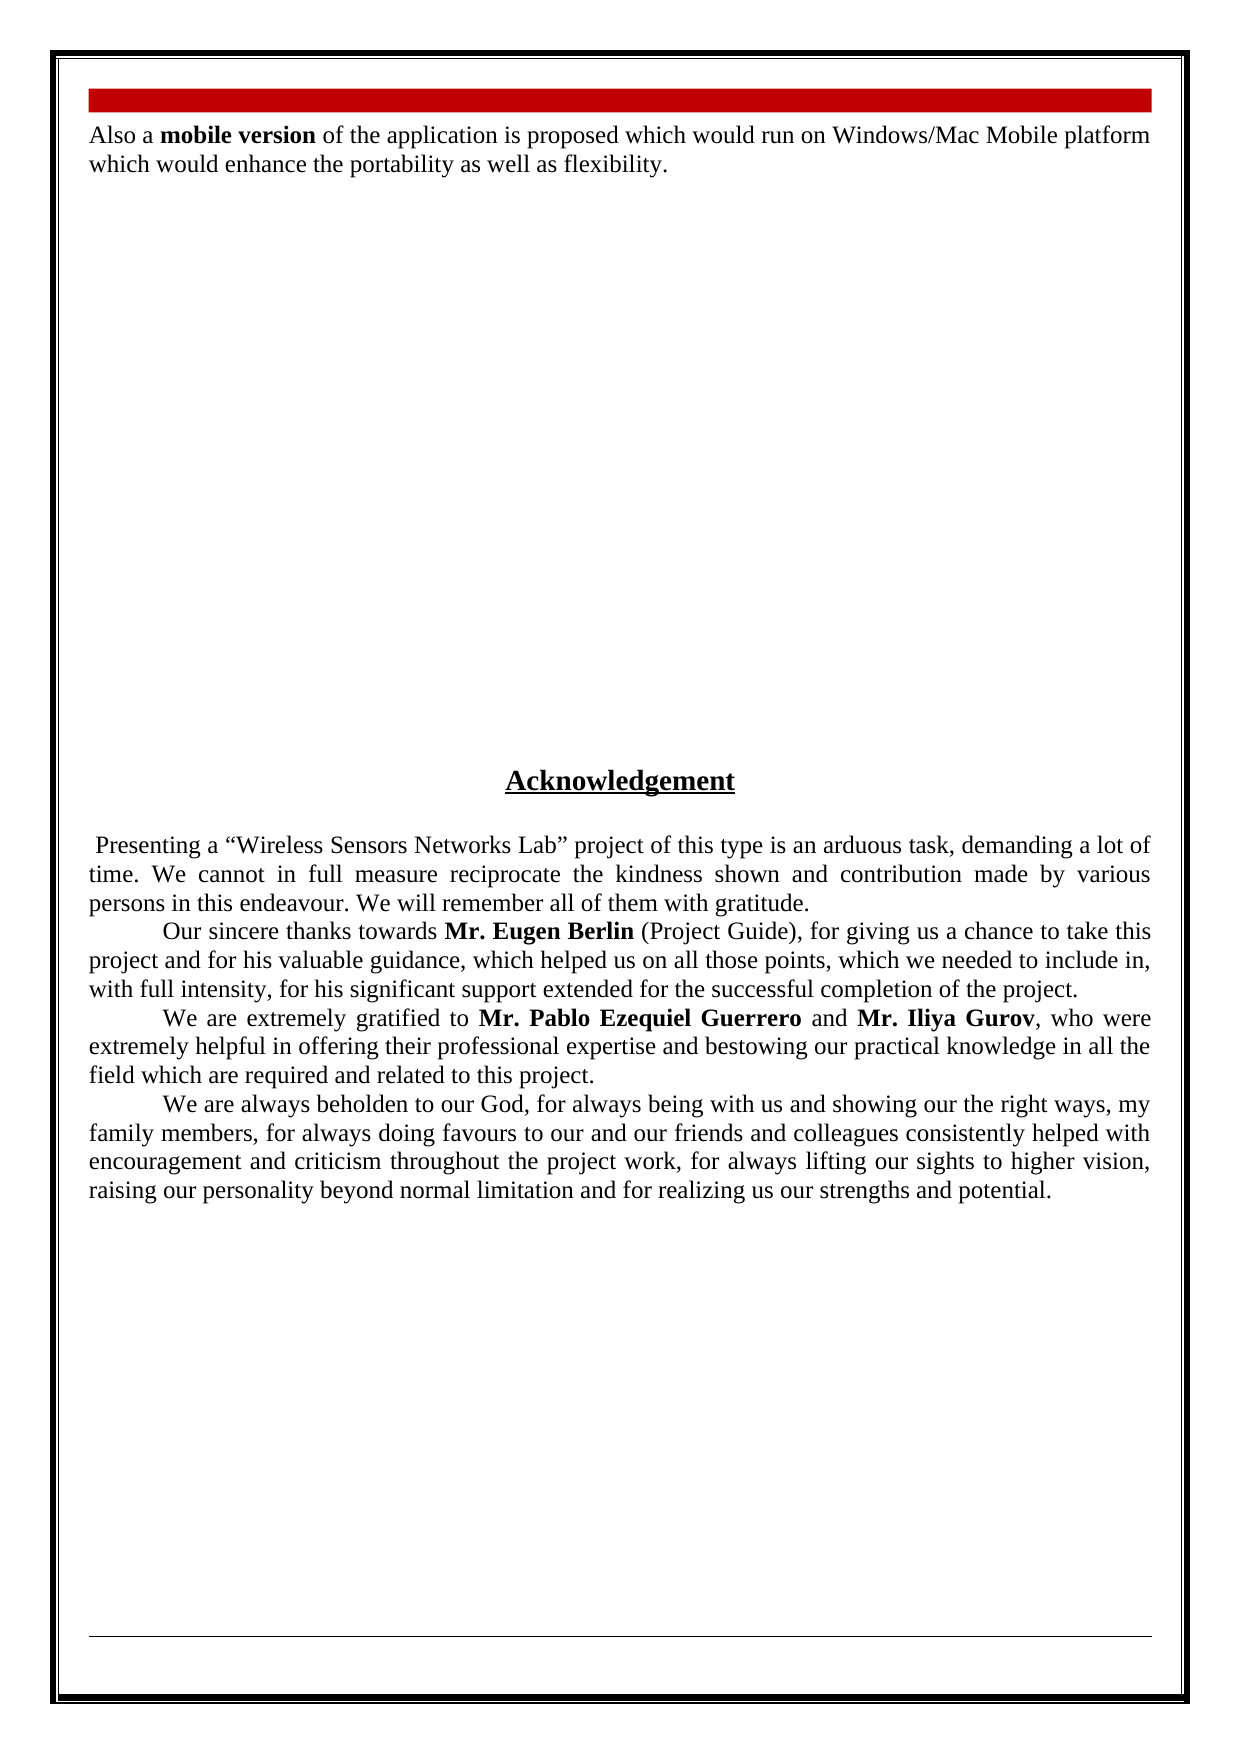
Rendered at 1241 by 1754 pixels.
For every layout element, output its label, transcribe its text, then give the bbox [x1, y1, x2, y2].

text Presenting a “Wireless Sensors Networks Lab” project of this type is an arduous task, demanding a lot of time. We cannot in full measure reciprocate the kindness shown and contribution made by various persons in this endeavour. We will remember all of them with gratitude. [89, 830, 1152, 916]
text We are extremely gratified to Mr. Pablo Ezequiel Guerrero and Mr. Iliya Gurov, who were extremely helpful in offering their professional expertise and bestowing our practical knowledge in all the field which are required and related to this project. [89, 1003, 1152, 1089]
text We are always beholden to our God, for always being with us and showing our the right ways, my family members, for always doing favours to our and our friends and colleagues consistently helped with encouragement and criticism throughout the project work, for always lifting our sights to higher vision, raising our personality beyond normal limitation and for realizing us our strengths and potential. [89, 1089, 1152, 1204]
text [89, 121, 1152, 178]
text Our sincere thanks towards Mr. Eugen Berlin (Project Guide), for giving us a chance to take this project and for his valuable guidance, which helped us on all those points, which we needed to include in, with full intensity, for his significant support extended for the successful completion of the project. [89, 916, 1152, 1003]
text Acknowledgement [89, 763, 1152, 797]
